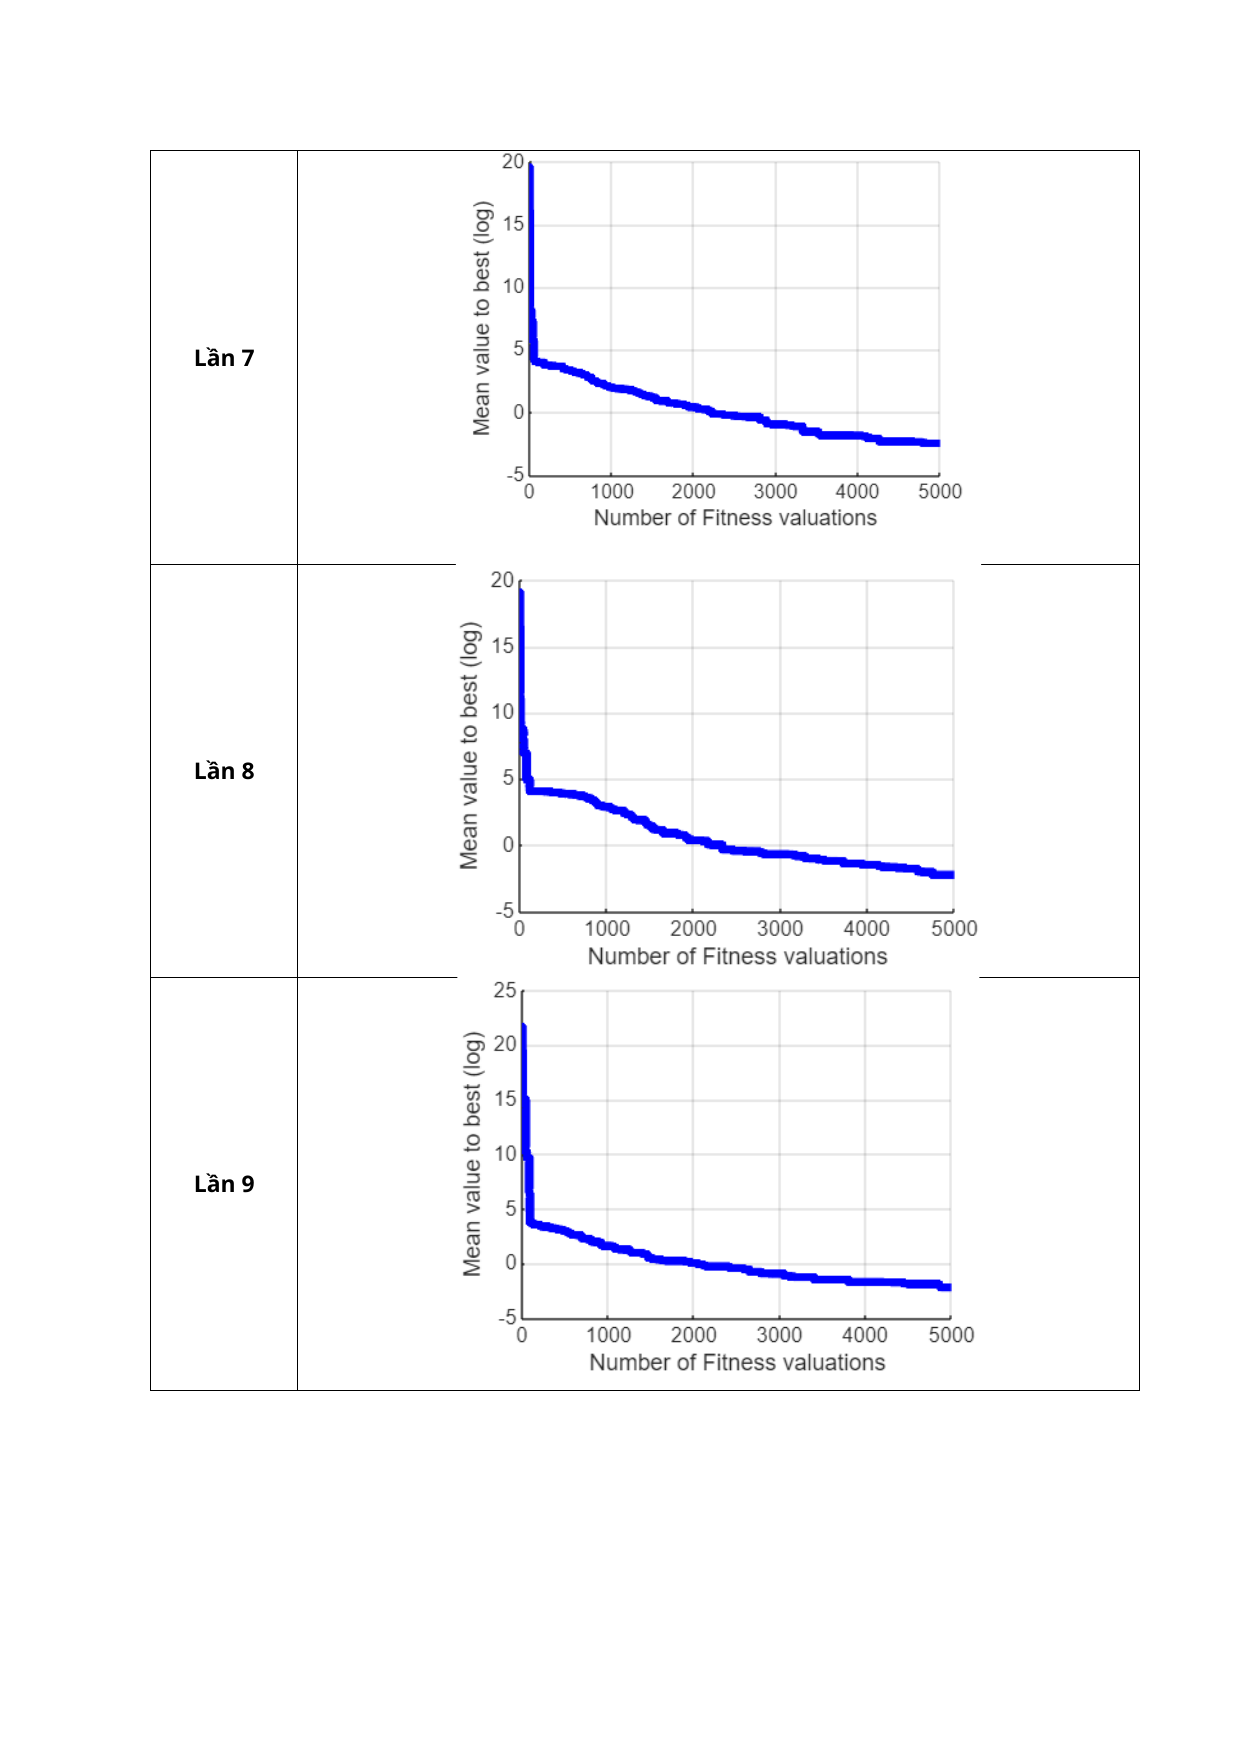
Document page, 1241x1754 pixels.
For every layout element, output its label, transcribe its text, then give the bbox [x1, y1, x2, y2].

table_cell [298, 978, 1139, 1390]
table_cell Lần 7 [151, 151, 297, 563]
table_cell Lần 8 [151, 565, 297, 977]
table_cell Lần 9 [151, 978, 297, 1390]
picture [457, 977, 980, 1373]
picture [472, 151, 965, 529]
table_cell [298, 565, 1139, 977]
table_cell [298, 151, 1139, 563]
picture [455, 564, 982, 967]
